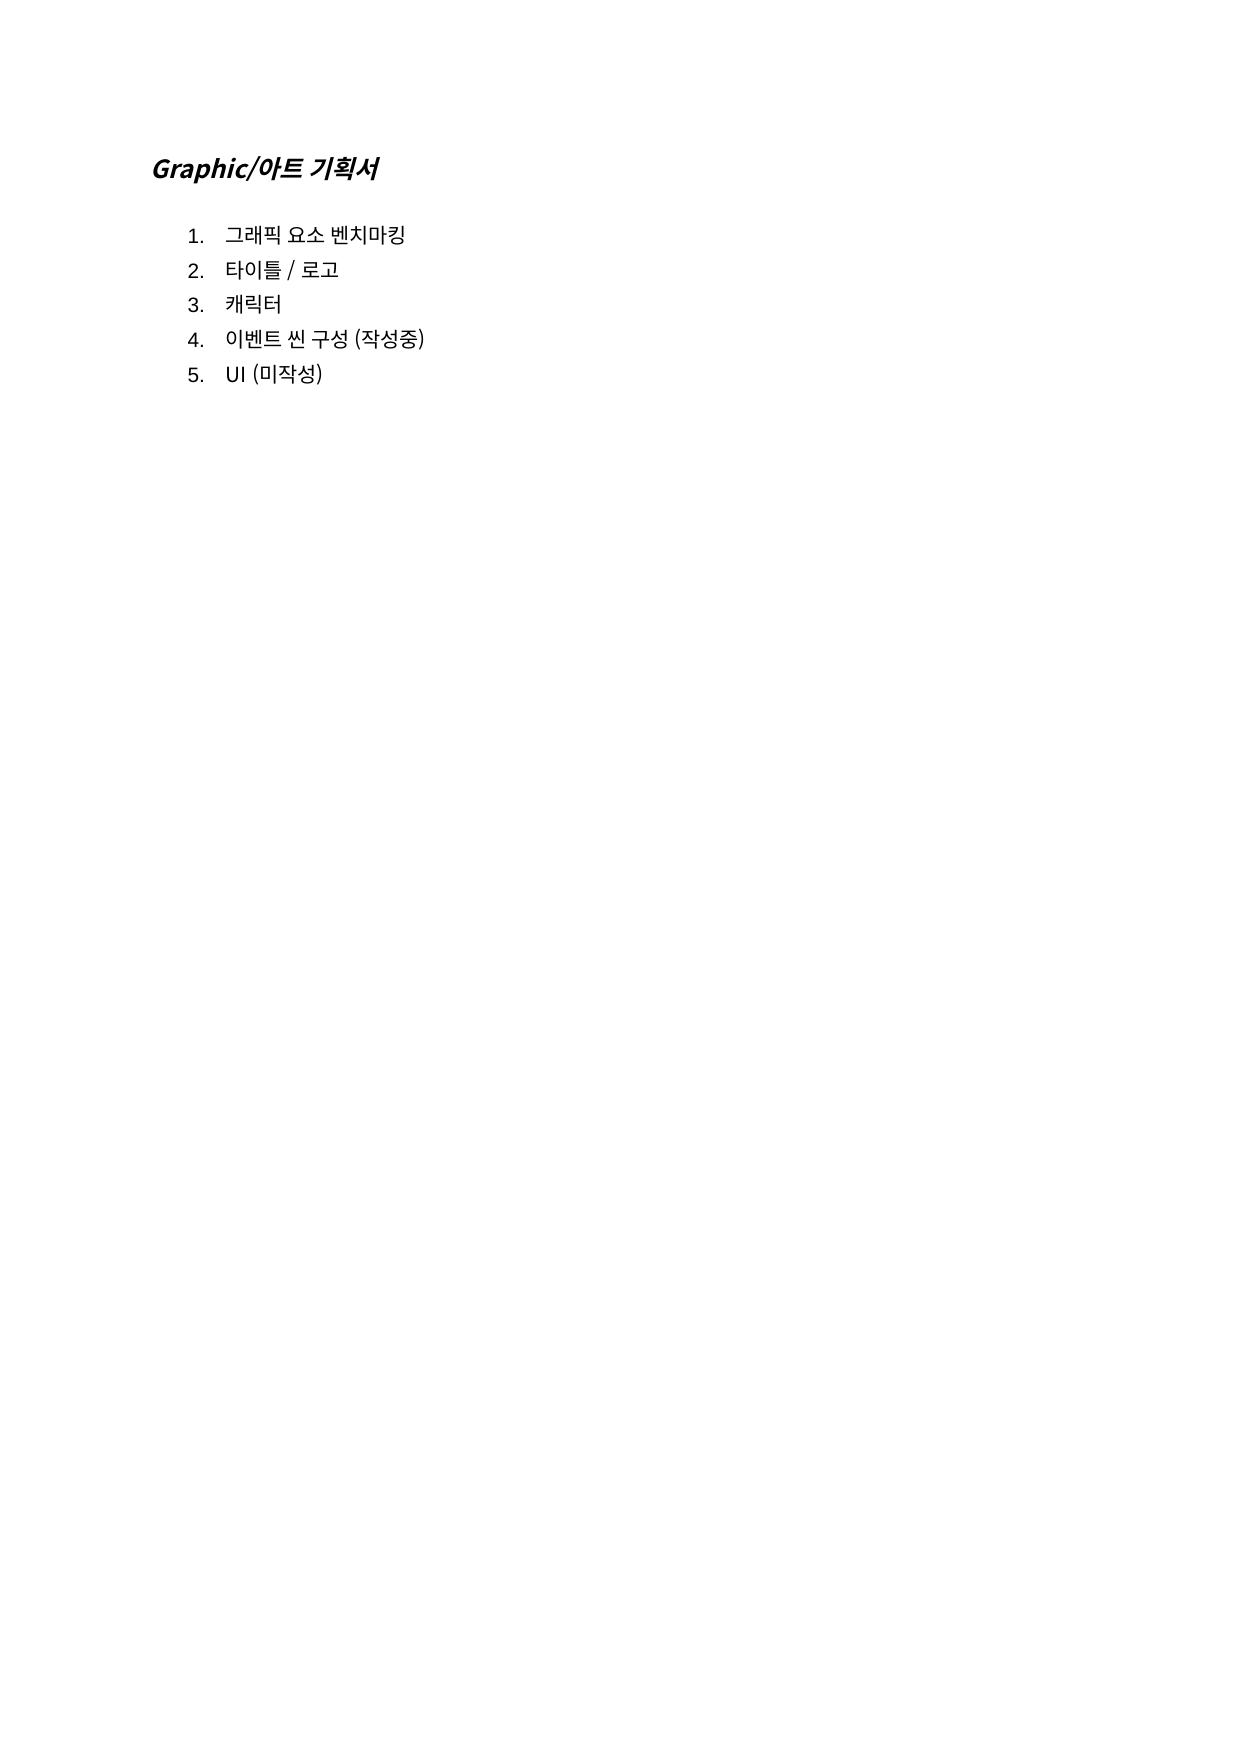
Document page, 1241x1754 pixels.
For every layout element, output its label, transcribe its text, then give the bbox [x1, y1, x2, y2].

text Graphic/아트 기획서 [150, 150, 1090, 186]
list UI (미작성) [187, 358, 1090, 388]
list 캐릭터 [187, 288, 1090, 319]
list 타이틀 / 로고 [187, 254, 1090, 284]
list 그래픽 요소 벤치마킹 [187, 219, 1090, 249]
list 이벤트 씬 구성 (작성중) [187, 323, 1090, 353]
